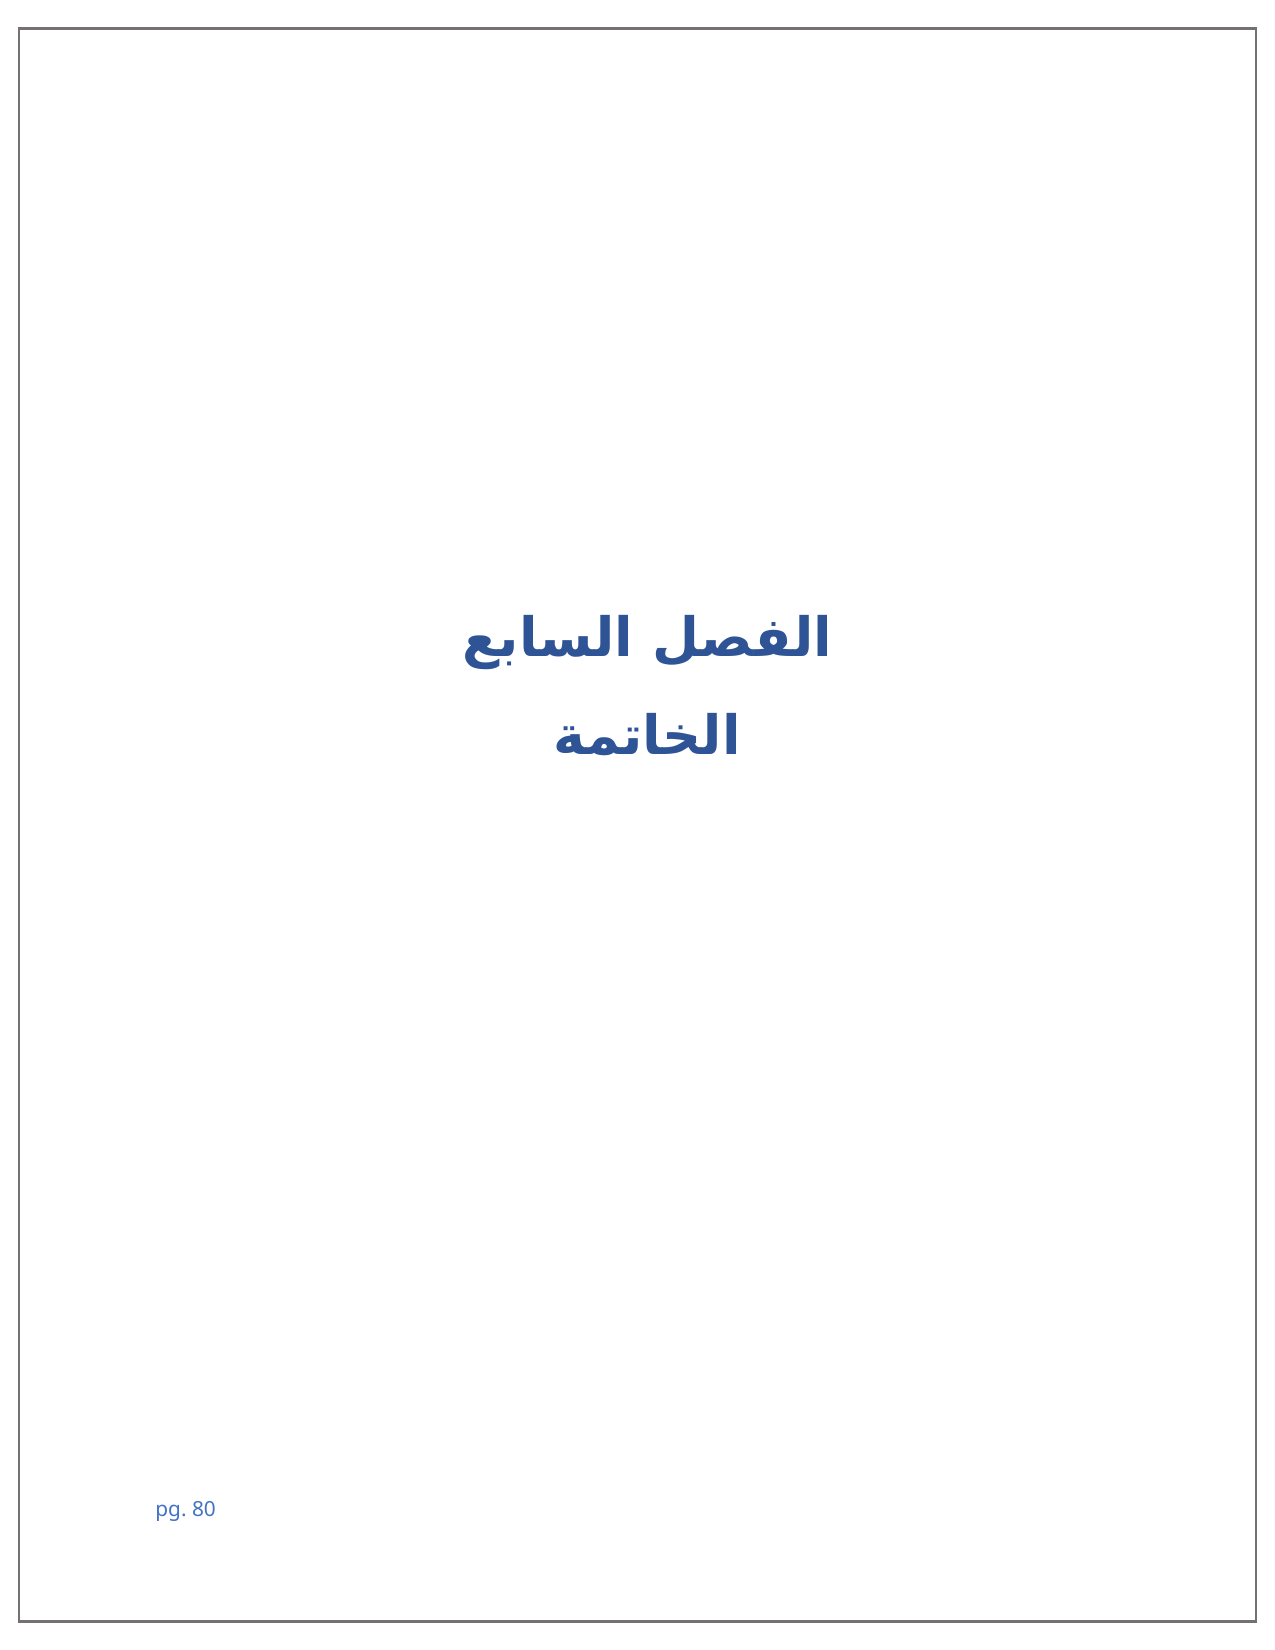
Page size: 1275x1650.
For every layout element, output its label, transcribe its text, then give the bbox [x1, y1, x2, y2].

subtitle الخاتمة [150, 704, 1125, 767]
subtitle الفصل السابع [150, 606, 1125, 669]
